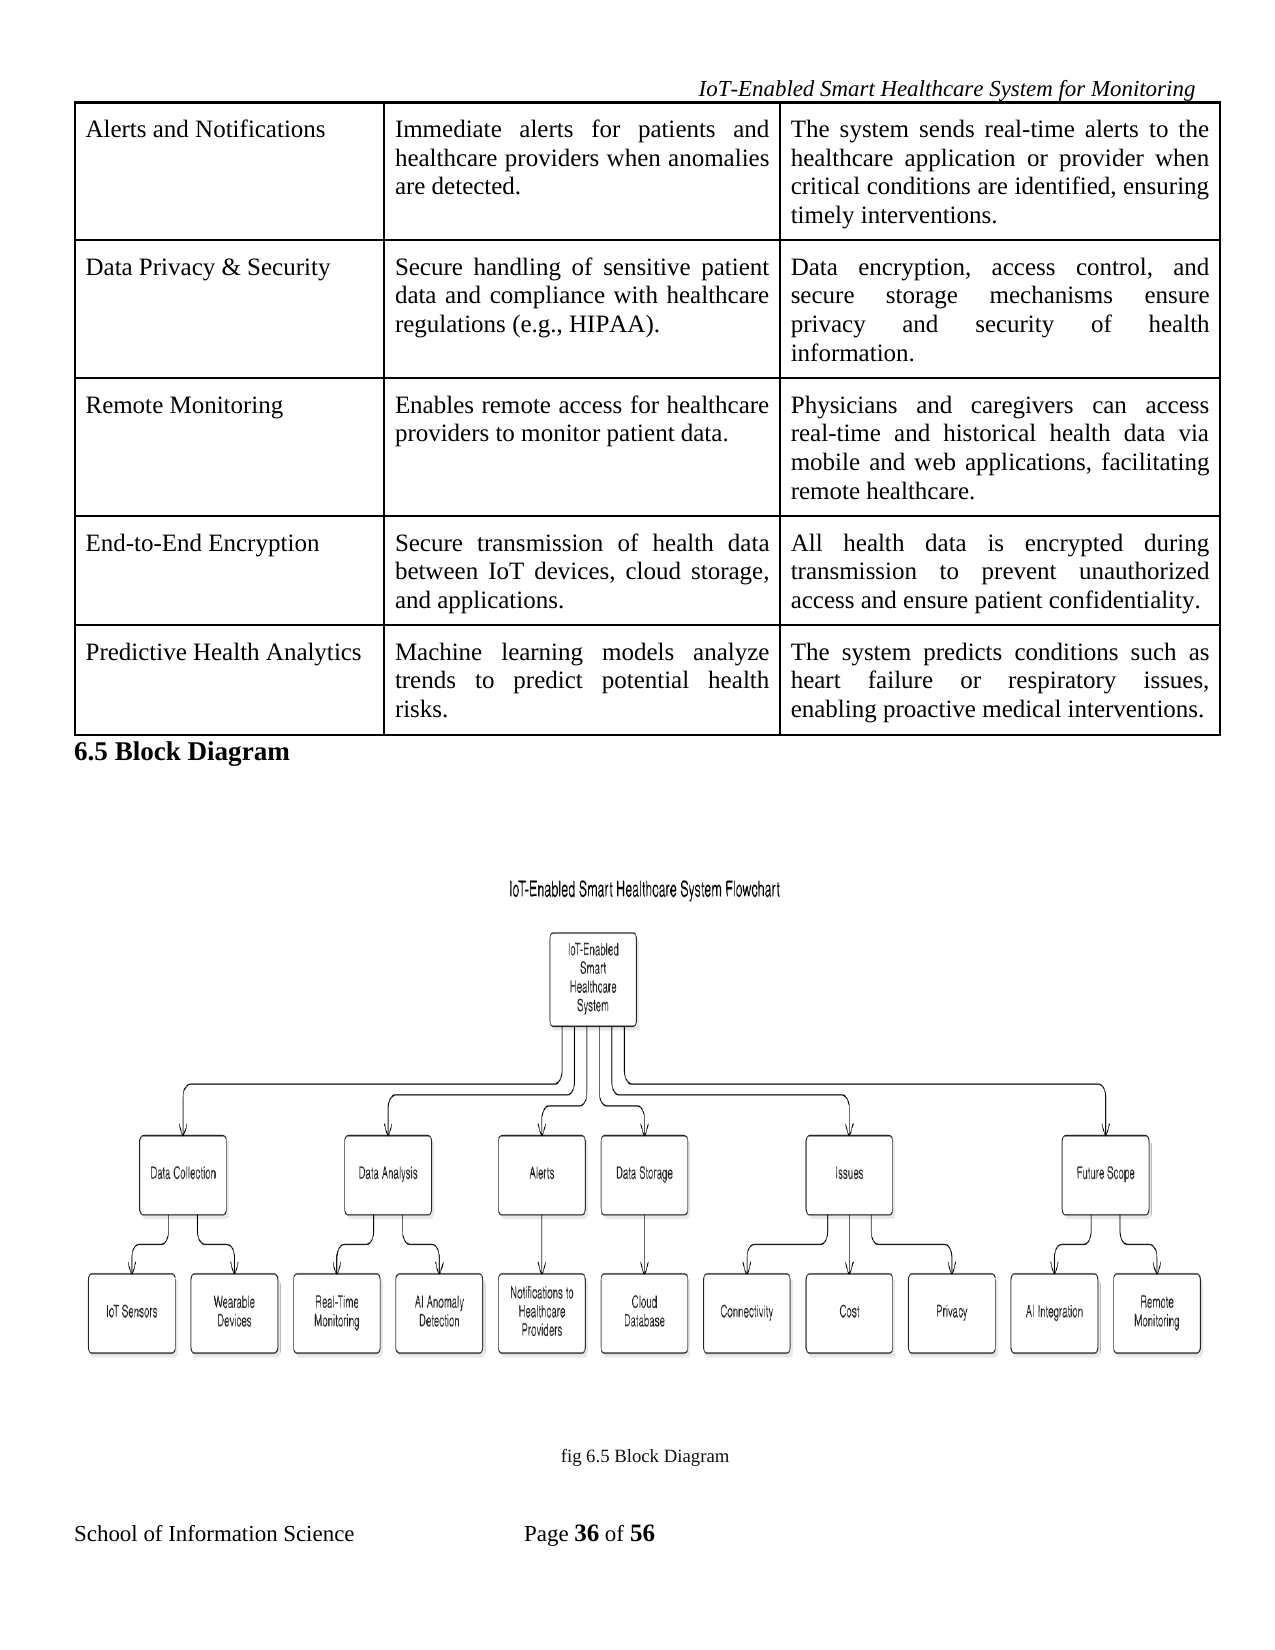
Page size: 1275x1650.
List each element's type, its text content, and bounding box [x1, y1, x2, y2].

table_cell Secure transmission of health data between IoT devices, cloud storage, and applications. [385, 517, 779, 624]
table_cell Machine learning models analyze trends to predict potential health risks. [385, 626, 779, 733]
table_cell End-to-End Encryption [76, 517, 383, 624]
text 6.5 Block Diagram [74, 736, 1216, 767]
table_cell Predictive Health Analytics [76, 626, 383, 733]
picture [79, 877, 1216, 1394]
table_cell Remote Monitoring [76, 379, 383, 515]
table_cell Secure handling of sensitive patient data and compliance with healthcare regulations (e.g., HIPAA). [385, 241, 779, 377]
table_cell Physicians and caregivers can access real-time and historical health data via mobile and web applications, facilitating remote healthcare. [781, 379, 1219, 515]
table_cell Alerts and Notifications [76, 104, 383, 239]
table_cell All health data is encrypted during transmission to prevent unauthorized access and ensure patient confidentiality. [781, 517, 1219, 624]
table_cell Enables remote access for healthcare providers to monitor patient data. [385, 379, 779, 515]
table_cell The system sends real-time alerts to the healthcare application or provider when critical conditions are identified, ensuring timely interventions. [781, 104, 1219, 239]
table_cell Immediate alerts for patients and healthcare providers when anomalies are detected. [385, 104, 779, 239]
table_cell Data encryption, access control, and secure storage mechanisms ensure privacy and security of health information. [781, 241, 1219, 377]
table_cell Data Privacy & Security [76, 241, 383, 377]
table_cell The system predicts conditions such as heart failure or respiratory issues, enabling proactive medical interventions. [781, 626, 1219, 733]
